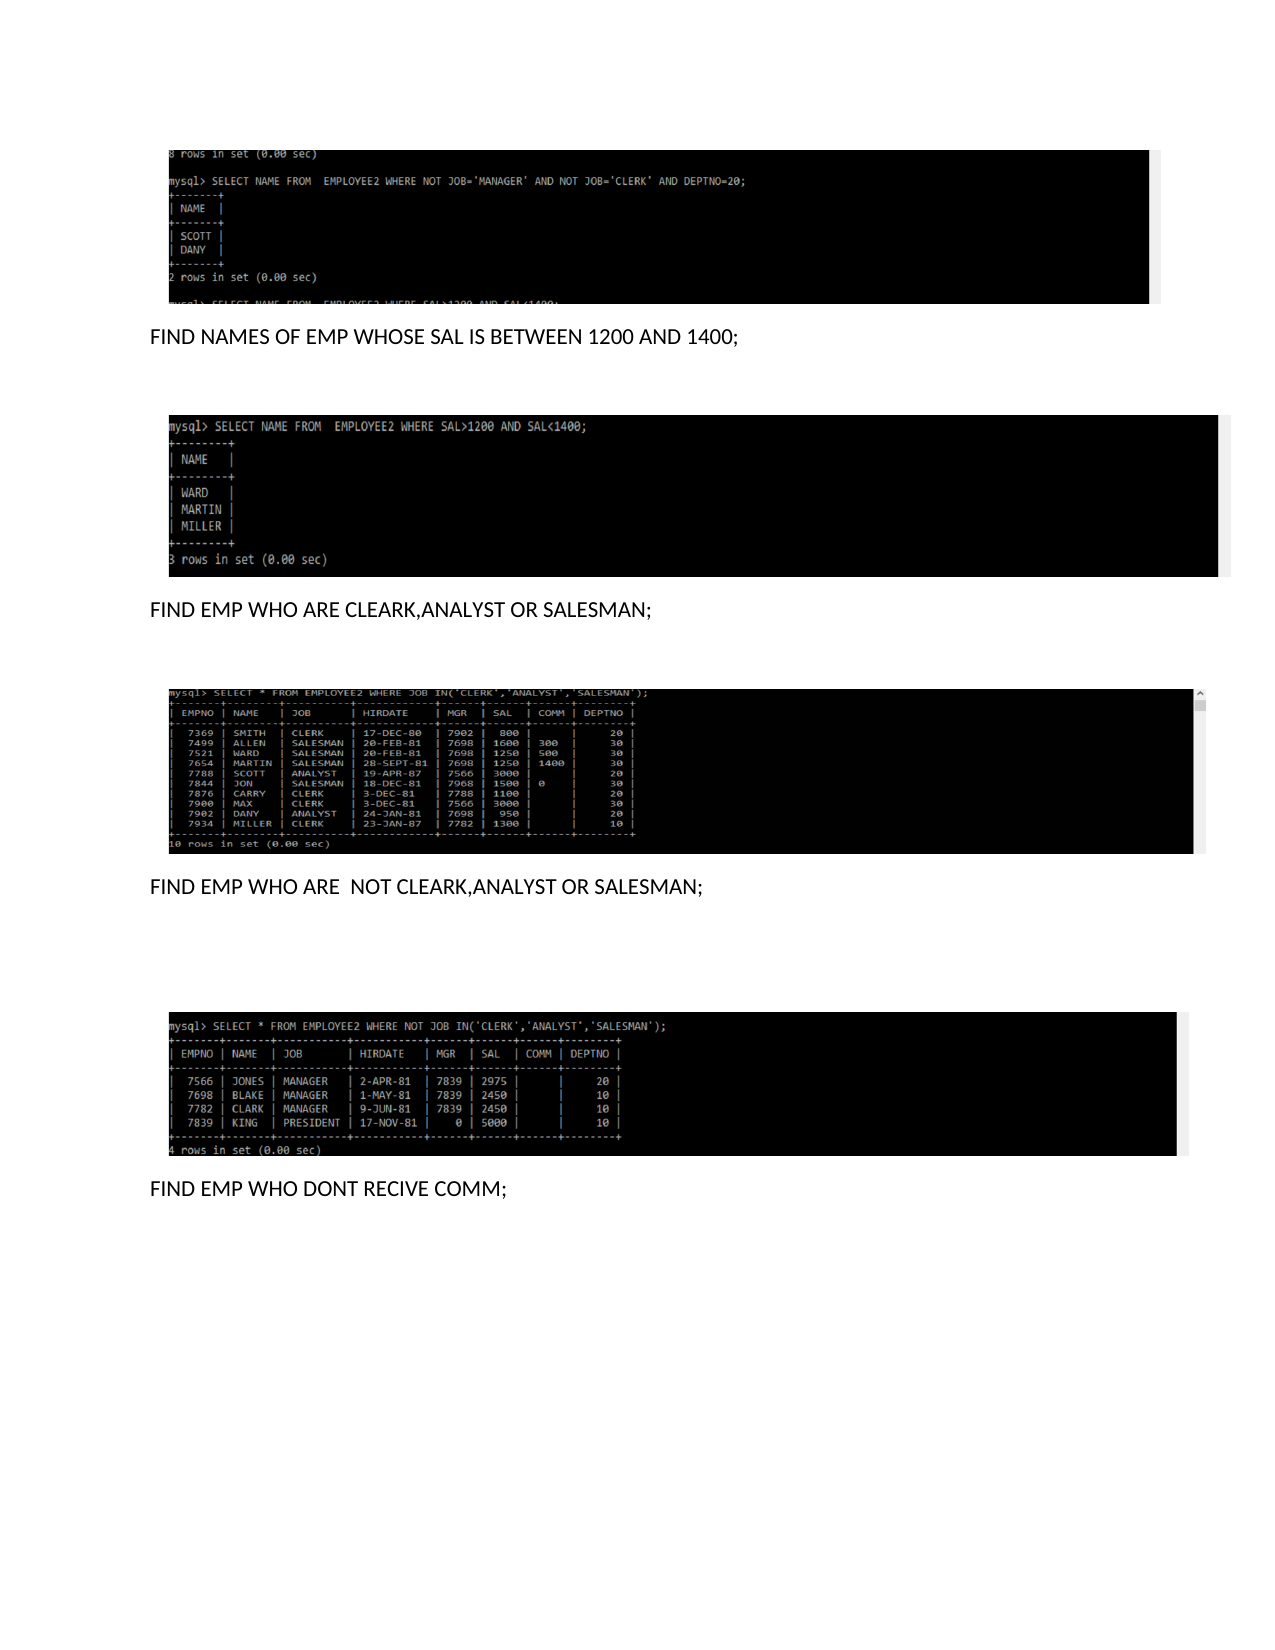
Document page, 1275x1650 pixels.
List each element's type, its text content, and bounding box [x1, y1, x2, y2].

text FIND NAMES OF EMP WHOSE SAL IS BETWEEN 1200 AND 1400; [150, 322, 1125, 350]
text FIND EMP WHO DONT RECIVE COMM; [150, 1174, 1125, 1202]
text FIND EMP WHO ARE NOT CLEARK,ANALYST OR SALESMAN; [150, 872, 1125, 900]
text FIND EMP WHO ARE CLEARK,ANALYST OR SALESMAN; [150, 596, 1125, 623]
